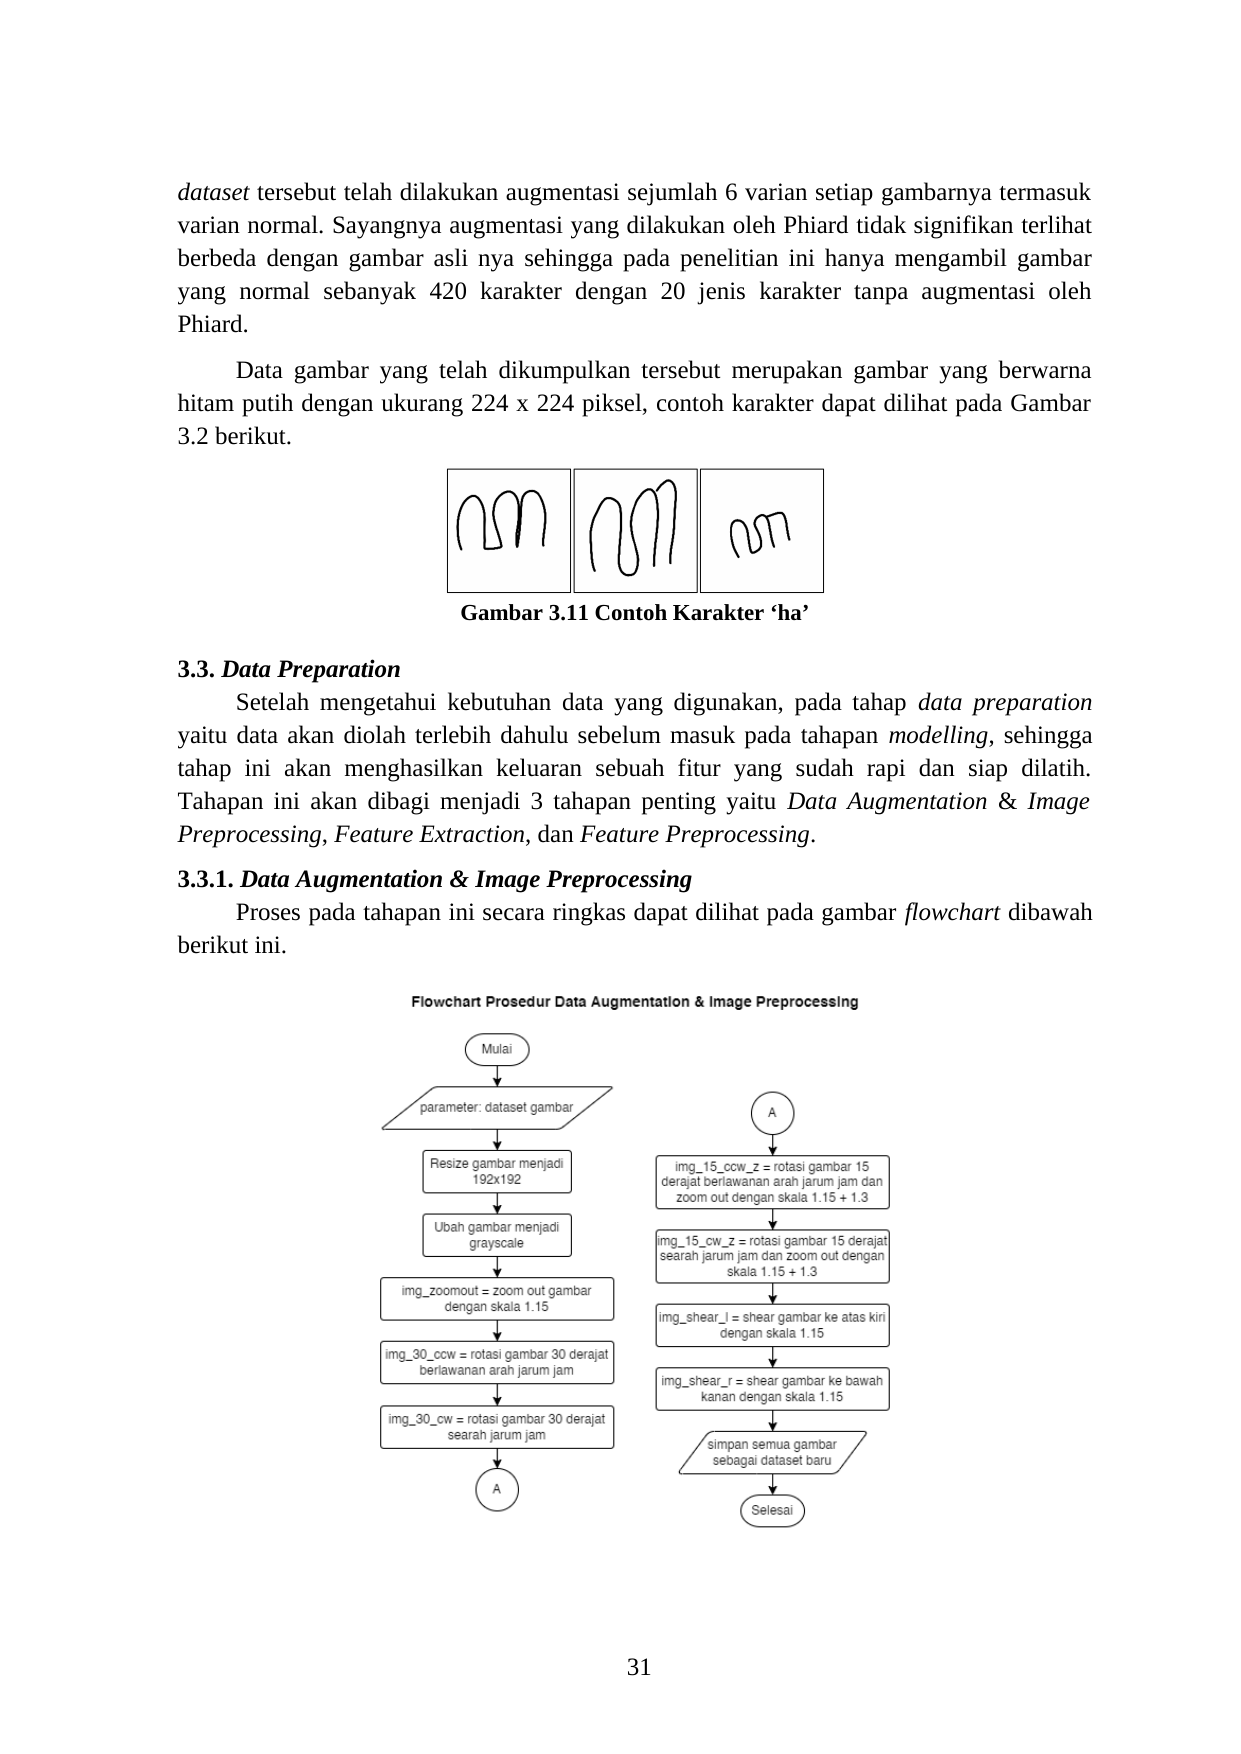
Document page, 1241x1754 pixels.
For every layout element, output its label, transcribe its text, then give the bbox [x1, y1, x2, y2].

text 3.3.1. Data Augmentation & Image Preprocessing [177, 864, 1092, 893]
text Data gambar yang telah dikumpulkan tersebut merupakan gambar yang berwarna hitam putih dengan ukurang 224 x 224 piksel, contoh karakter dapat dilihat pada Gambar 3.2 berikut. [177, 355, 1092, 449]
text 3.3. Data Preparation [177, 654, 1092, 683]
picture [444, 466, 826, 595]
text Setelah mengetahui kebutuhan data yang digunakan, pada tahap data preparation yaitu data akan diolah terlebih dahulu sebelum masuk pada tahapan modelling, sehingga tahap ini akan menghasilkan keluaran sebuah fitur yang sudah rapi dan siap dilatih. Tahapan ini akan dibagi menjadi 3 tahapan penting yaitu Data Augmentation & Image Preprocessing, Feature Extraction, dan Feature Preprocessing. [177, 687, 1092, 848]
picture [359, 976, 911, 1591]
text Proses pada tahapan ini secara ringkas dapat dilihat pada gambar flowchart dibawah berikut ini. [177, 897, 1092, 959]
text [177, 177, 1092, 338]
